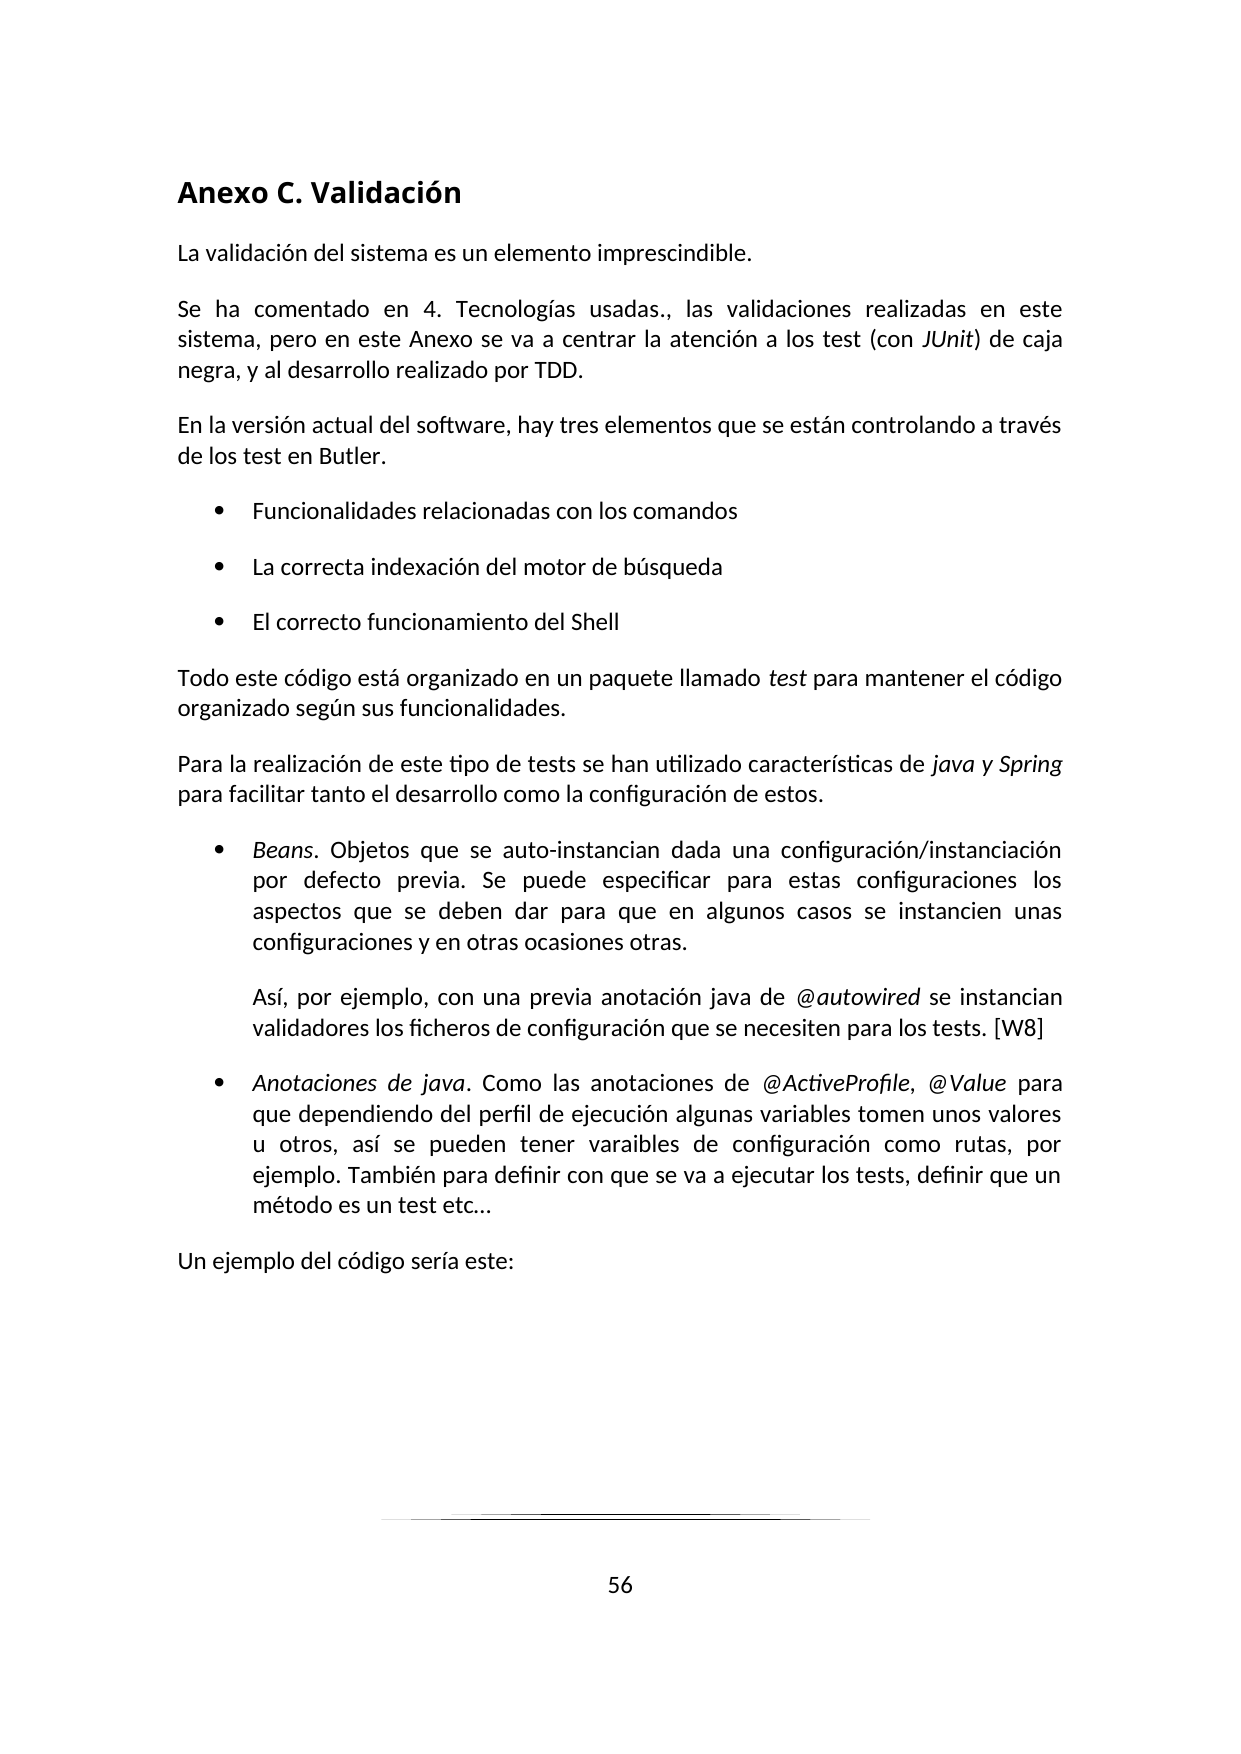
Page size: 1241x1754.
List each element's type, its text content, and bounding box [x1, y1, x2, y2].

list Funcionalidades relacionadas con los comandos [215, 495, 1063, 526]
text Todo este código está organizado en un paquete llamado test para mantener el código organizado según sus funcionalidades. [177, 662, 1063, 723]
text Un ejemplo del código sería este: [177, 1245, 1063, 1275]
text Se ha comentado en 4. Tecnologías usadas., las validaciones realizadas en este sistema, pero en este Anexo se va a centrar la atención a los test (con JUnit) de caja negra, y al desarrollo realizado por TDD. [177, 293, 1063, 384]
list El correcto funcionamiento del Shell [215, 606, 1063, 637]
subtitle Anexo C. Validación [177, 173, 1063, 212]
list Anotaciones de java. Como las anotaciones de @ActiveProfile, @Value para que dependiendo del perfil de ejecución algunas variables tomen unos valores u otros, así se pueden tener varaibles de configuración como rutas, por ejemplo. También para definir con que se va a ejecutar los tests, definir que un método es un test etc… [215, 1067, 1063, 1220]
list La correcta indexación del motor de búsqueda [215, 551, 1063, 581]
list Beans. Objetos que se auto-instancian dada una configuración/instanciación por defecto previa. Se puede especificar para estas configuraciones los aspectos que se deben dar para que en algunos casos se instancien unas configuraciones y en otras ocasiones otras. [215, 834, 1063, 956]
text Así, por ejemplo, con una previa anotación java de @autowired se instancian validadores los ficheros de configuración que se necesiten para los tests. [W8] [252, 981, 1063, 1042]
text Para la realización de este tipo de tests se han utilizado características de java y Spring para facilitar tanto el desarrollo como la configuración de estos. [177, 748, 1063, 809]
text En la versión actual del software, hay tres elementos que se están controlando a través de los test en Butler. [177, 409, 1063, 470]
text La validación del sistema es un elemento imprescindible. [177, 237, 1063, 268]
